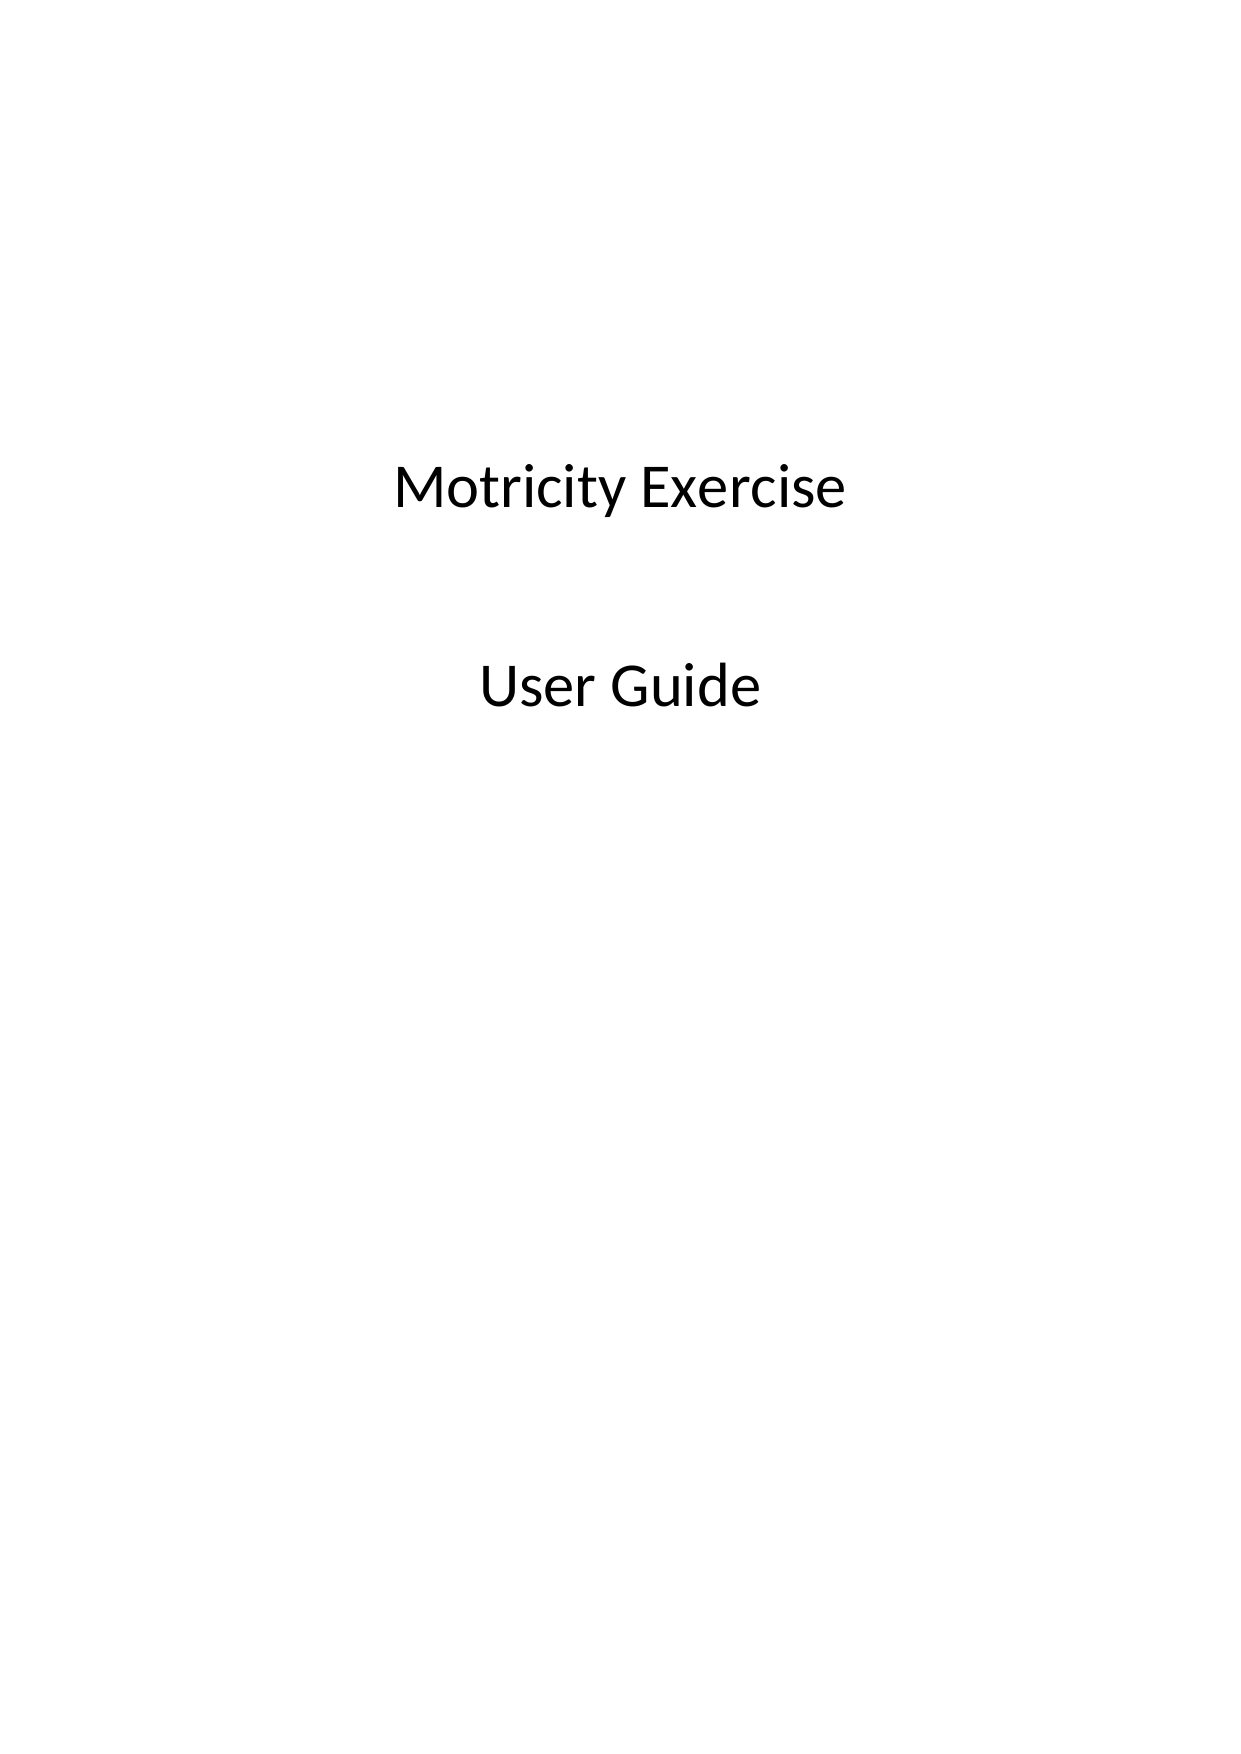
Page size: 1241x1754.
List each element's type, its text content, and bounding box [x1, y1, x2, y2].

text User Guide [150, 645, 1090, 722]
text Motricity Exercise [150, 447, 1090, 523]
